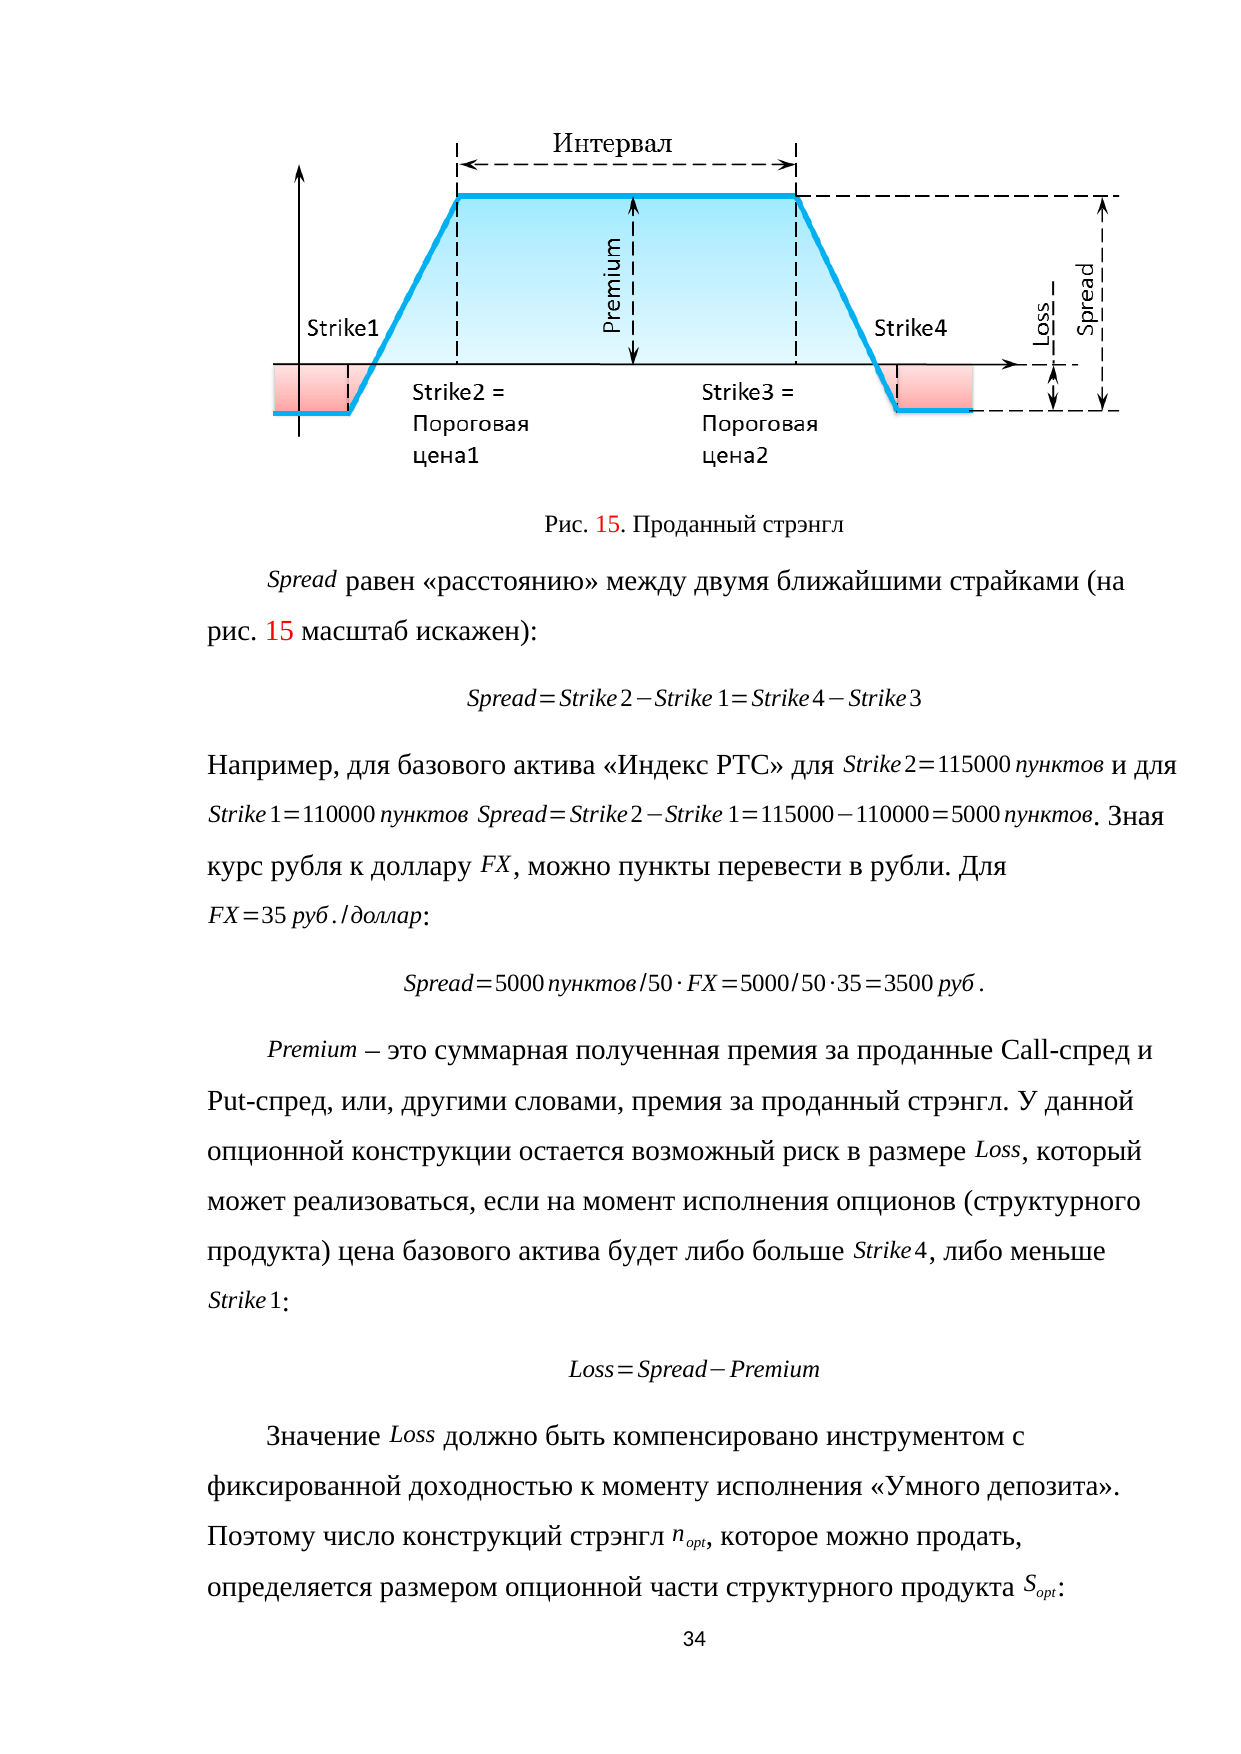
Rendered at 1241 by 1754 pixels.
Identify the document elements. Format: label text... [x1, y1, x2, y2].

picture [268, 118, 1120, 485]
text Значение должно быть компенсировано инструментом с фиксированной доходностью к моменту исполнения «Умного депозита». Поэтому число конструкций стрэнгл , которое можно продать, определяется размером опционной части структурного продукта : [207, 1418, 1181, 1602]
text – это суммарная полученная премия за проданные Call-спред и Put-спред, или, другими словами, премия за проданный стрэнгл. У данной опционной конструкции остается возможный риск в размере , который может реализоваться, если на момент исполнения опционов (структурного продукта) цена базового актива будет либо больше , либо меньше : [207, 1032, 1181, 1317]
text равен «расстоянию» между двумя ближайшими страйками (на рис. 15 масштаб искажен): [207, 563, 1181, 647]
text Например, для базового актива «Индекс РТС» для и для . Зная курс рубля к доллару , можно пункты перевести в рубли. Для : [207, 747, 1181, 932]
text Рис. 15. Проданный стрэнгл [207, 509, 1181, 538]
